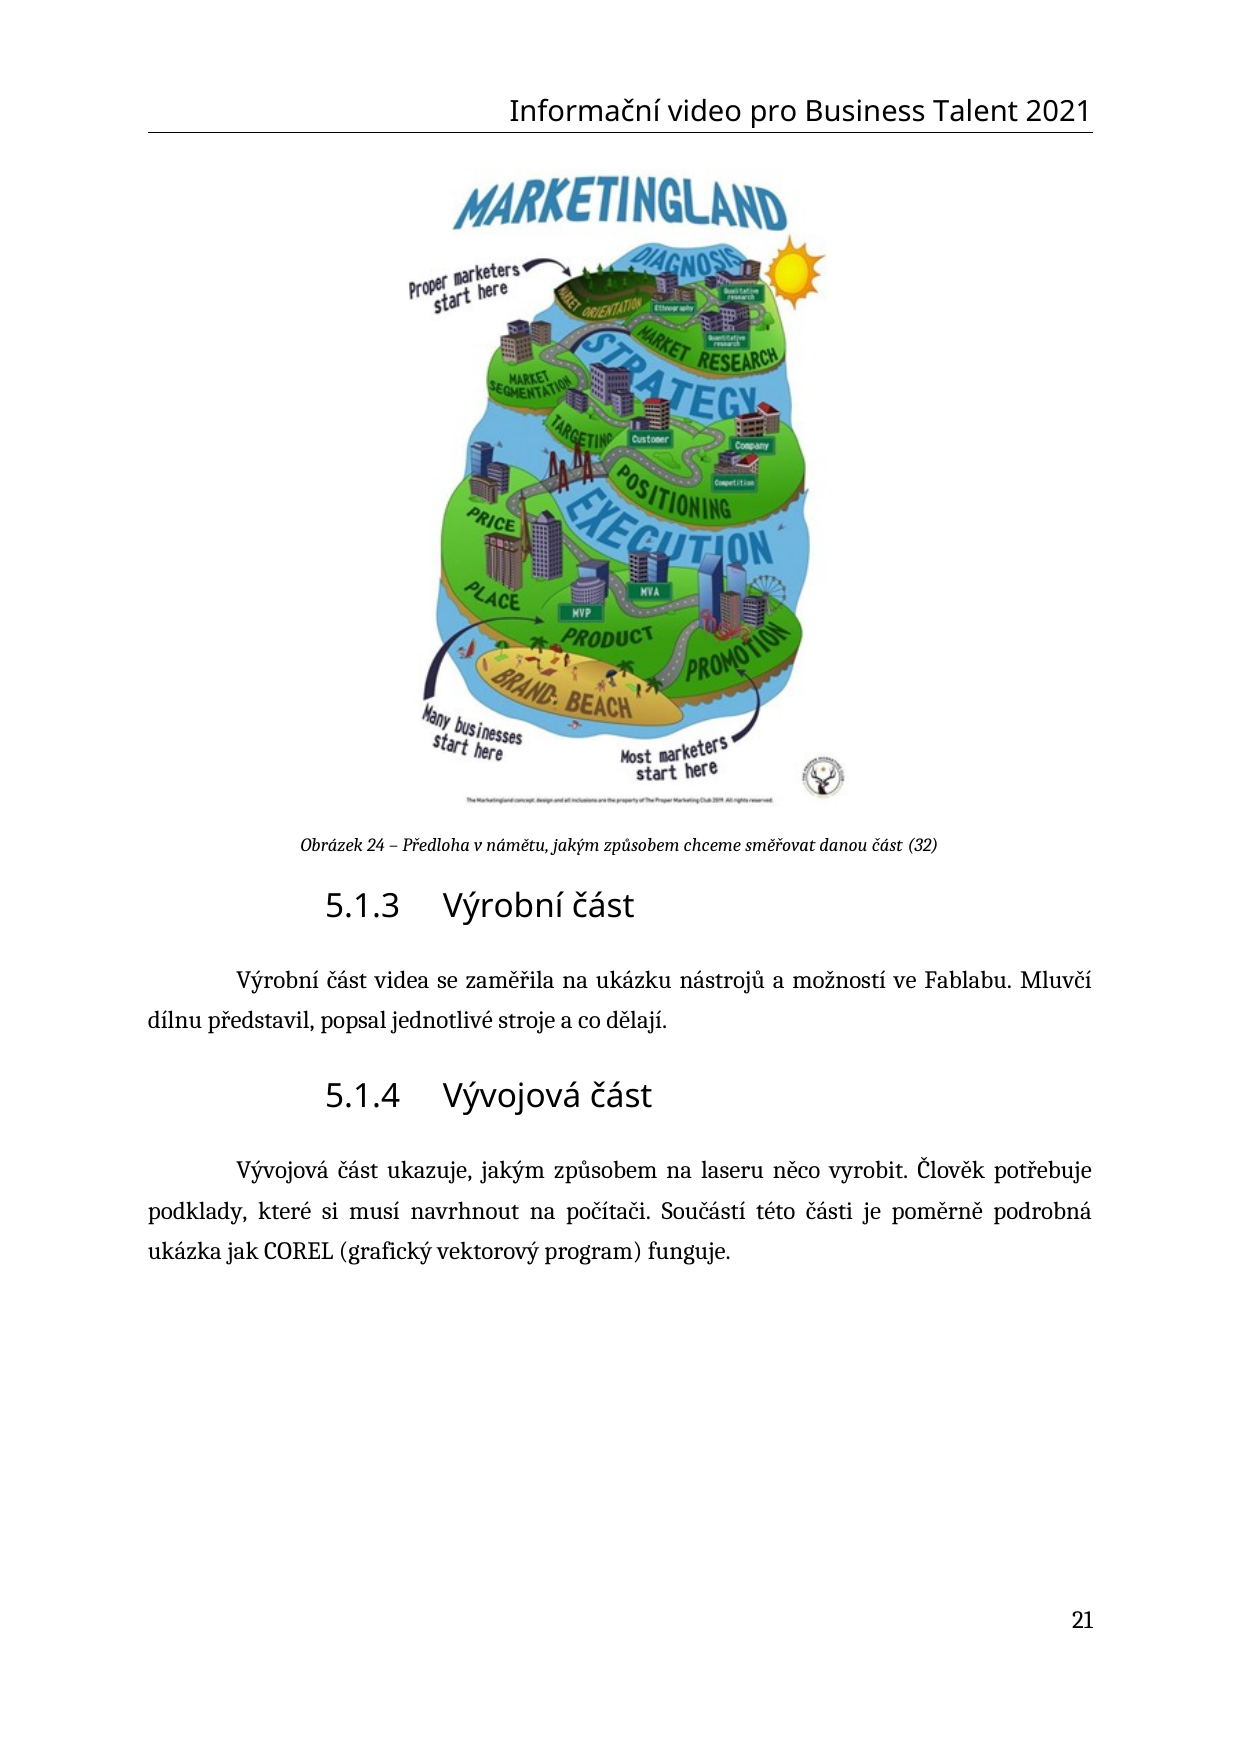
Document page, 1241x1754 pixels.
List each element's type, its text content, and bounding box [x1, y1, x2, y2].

picture [386, 147, 854, 807]
subtitle Výrobní část [236, 881, 1093, 927]
text Vývojová část ukazuje, jakým způsobem na laseru něco vyrobit. Člověk potřebuje podklady, které si musí navrhnout na počítači. Součástí této části je poměrně podrobná ukázka jak COREL (grafický vektorový program) funguje. [148, 1156, 1093, 1266]
subtitle Vývojová část [236, 1072, 1093, 1117]
text Výrobní část videa se zaměřila na ukázku nástrojů a možností ve Fablabu. Mluvčí dílnu představil, popsal jednotlivé stroje a co dělají. [148, 966, 1093, 1035]
text Obrázek 24 – Předloha v námětu, jakým způsobem chceme směřovat danou část [148, 835, 1093, 856]
